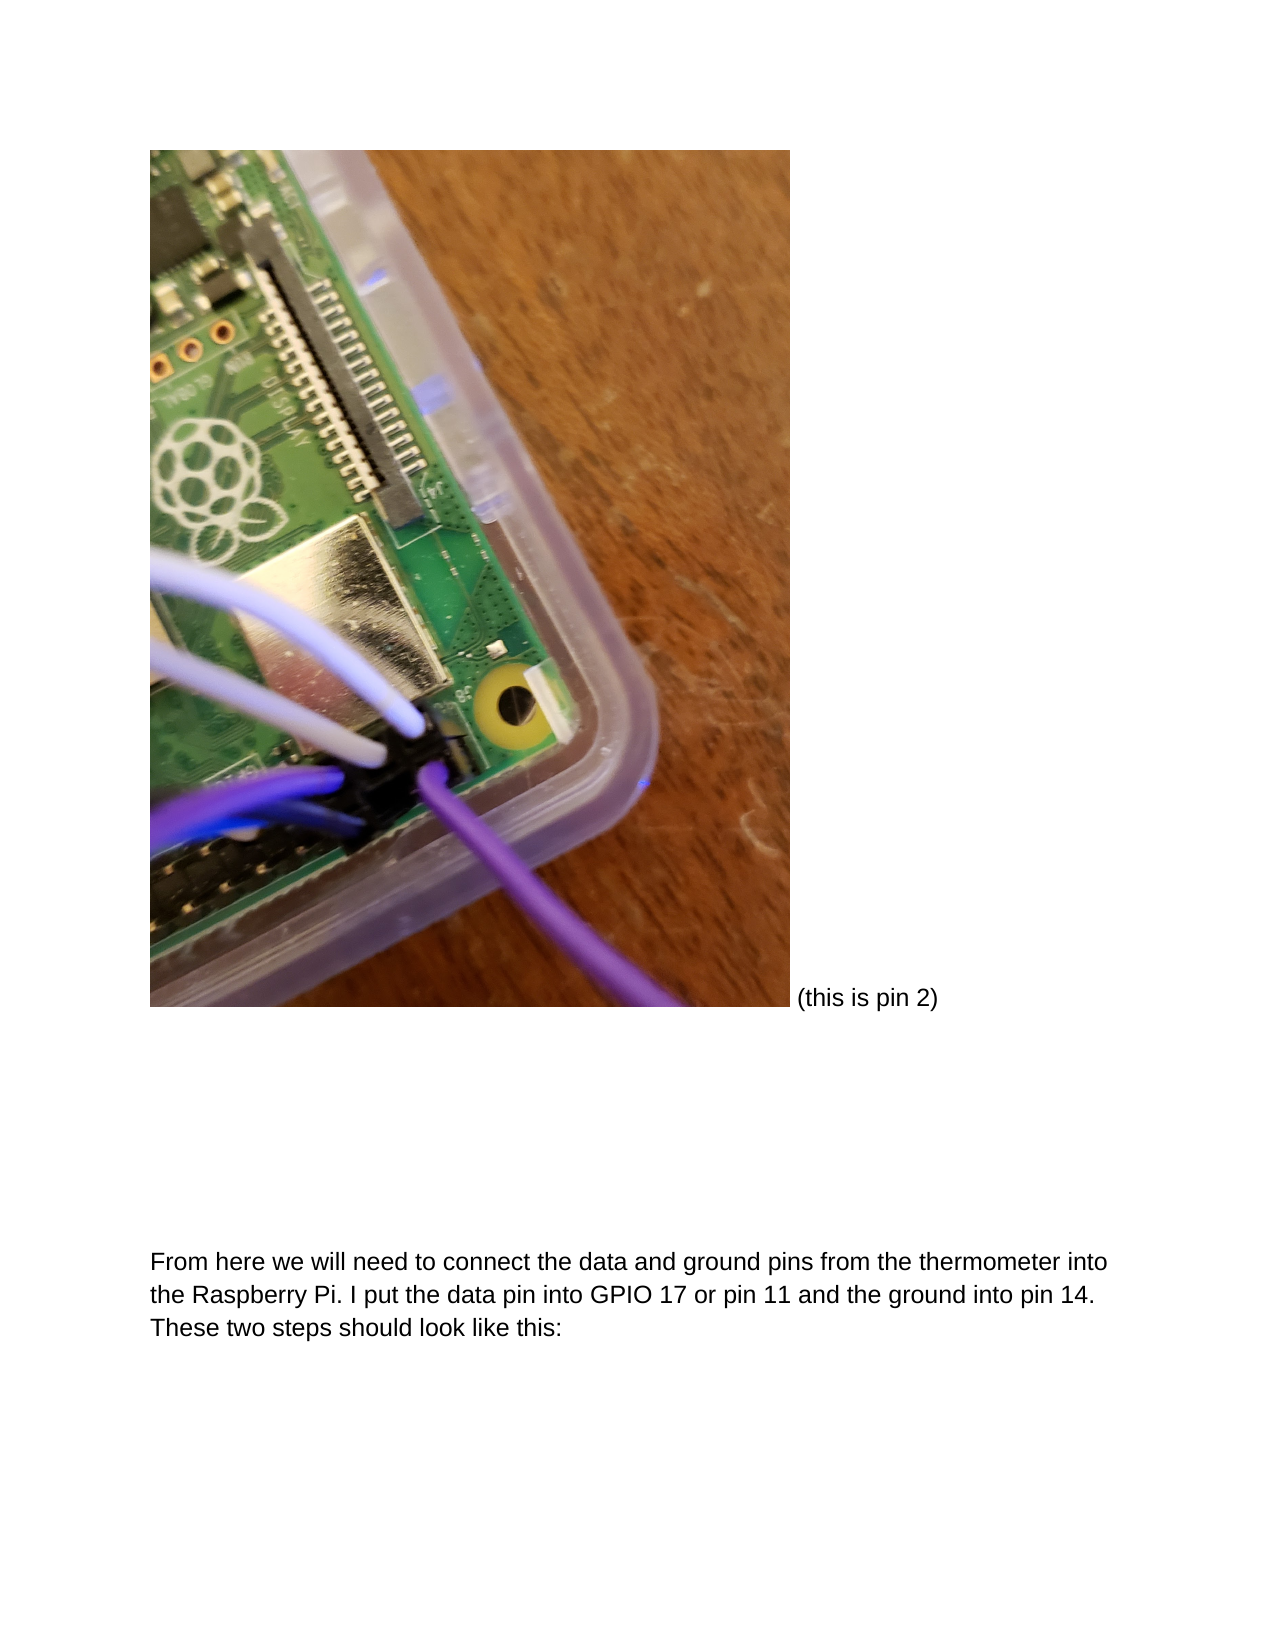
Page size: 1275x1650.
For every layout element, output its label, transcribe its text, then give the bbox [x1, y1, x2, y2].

picture [150, 150, 790, 1007]
text From here we will need to connect the data and ground pins from the thermometer into the Raspberry Pi. I put the data pin into GPIO 17 or pin 11 and the ground into pin 14. These two steps should look like this: [150, 1247, 1125, 1342]
